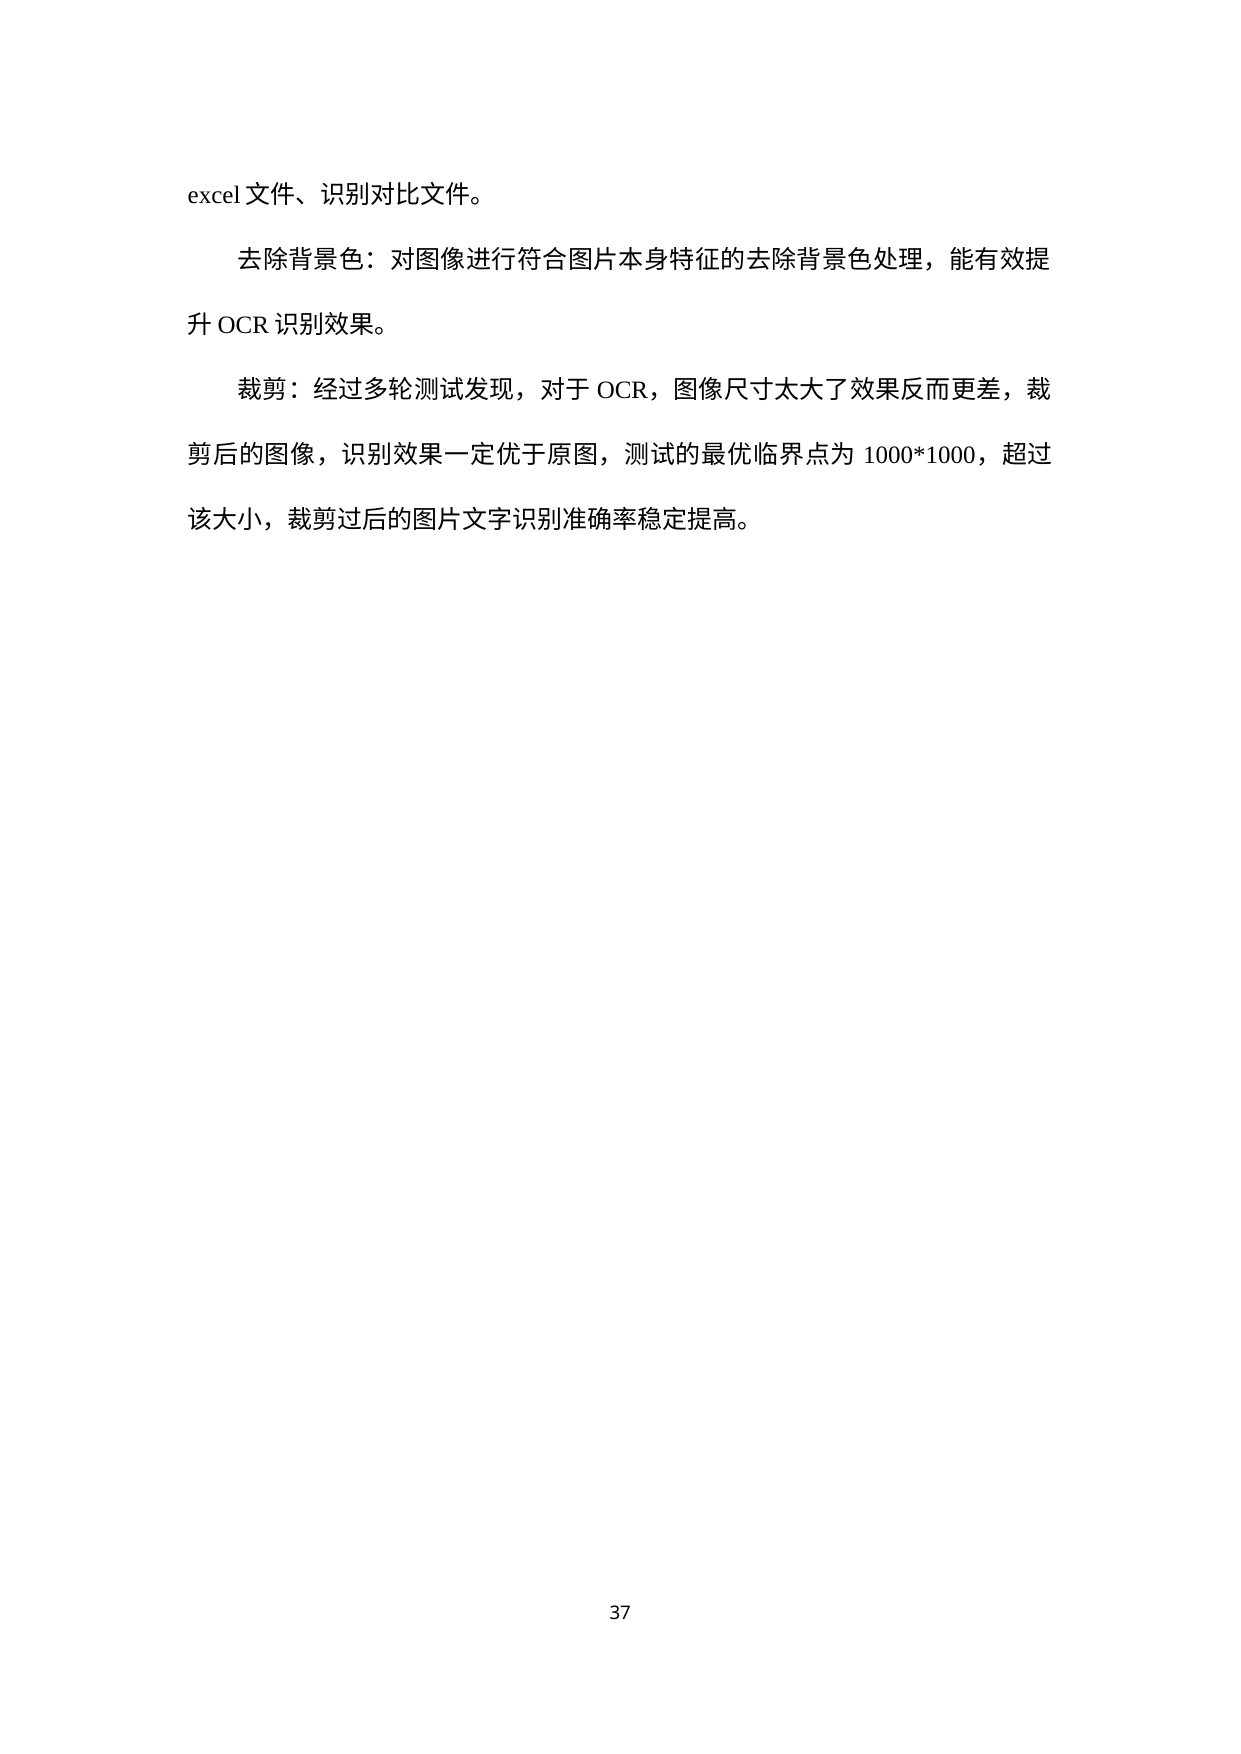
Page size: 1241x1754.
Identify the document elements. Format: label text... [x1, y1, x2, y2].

text 裁剪：经过多轮测试发现，对于OCR，图像尺寸太大了效果反而更差，裁剪后的图像，识别效果一定优于原图，测试的最优临界点为1000*1000，超过该大小，裁剪过后的图片文字识别准确率稳定提高。 [187, 355, 1053, 550]
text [187, 160, 1053, 225]
text 去除背景色：对图像进行符合图片本身特征的去除背景色处理，能有效提升OCR识别效果。 [187, 225, 1053, 355]
